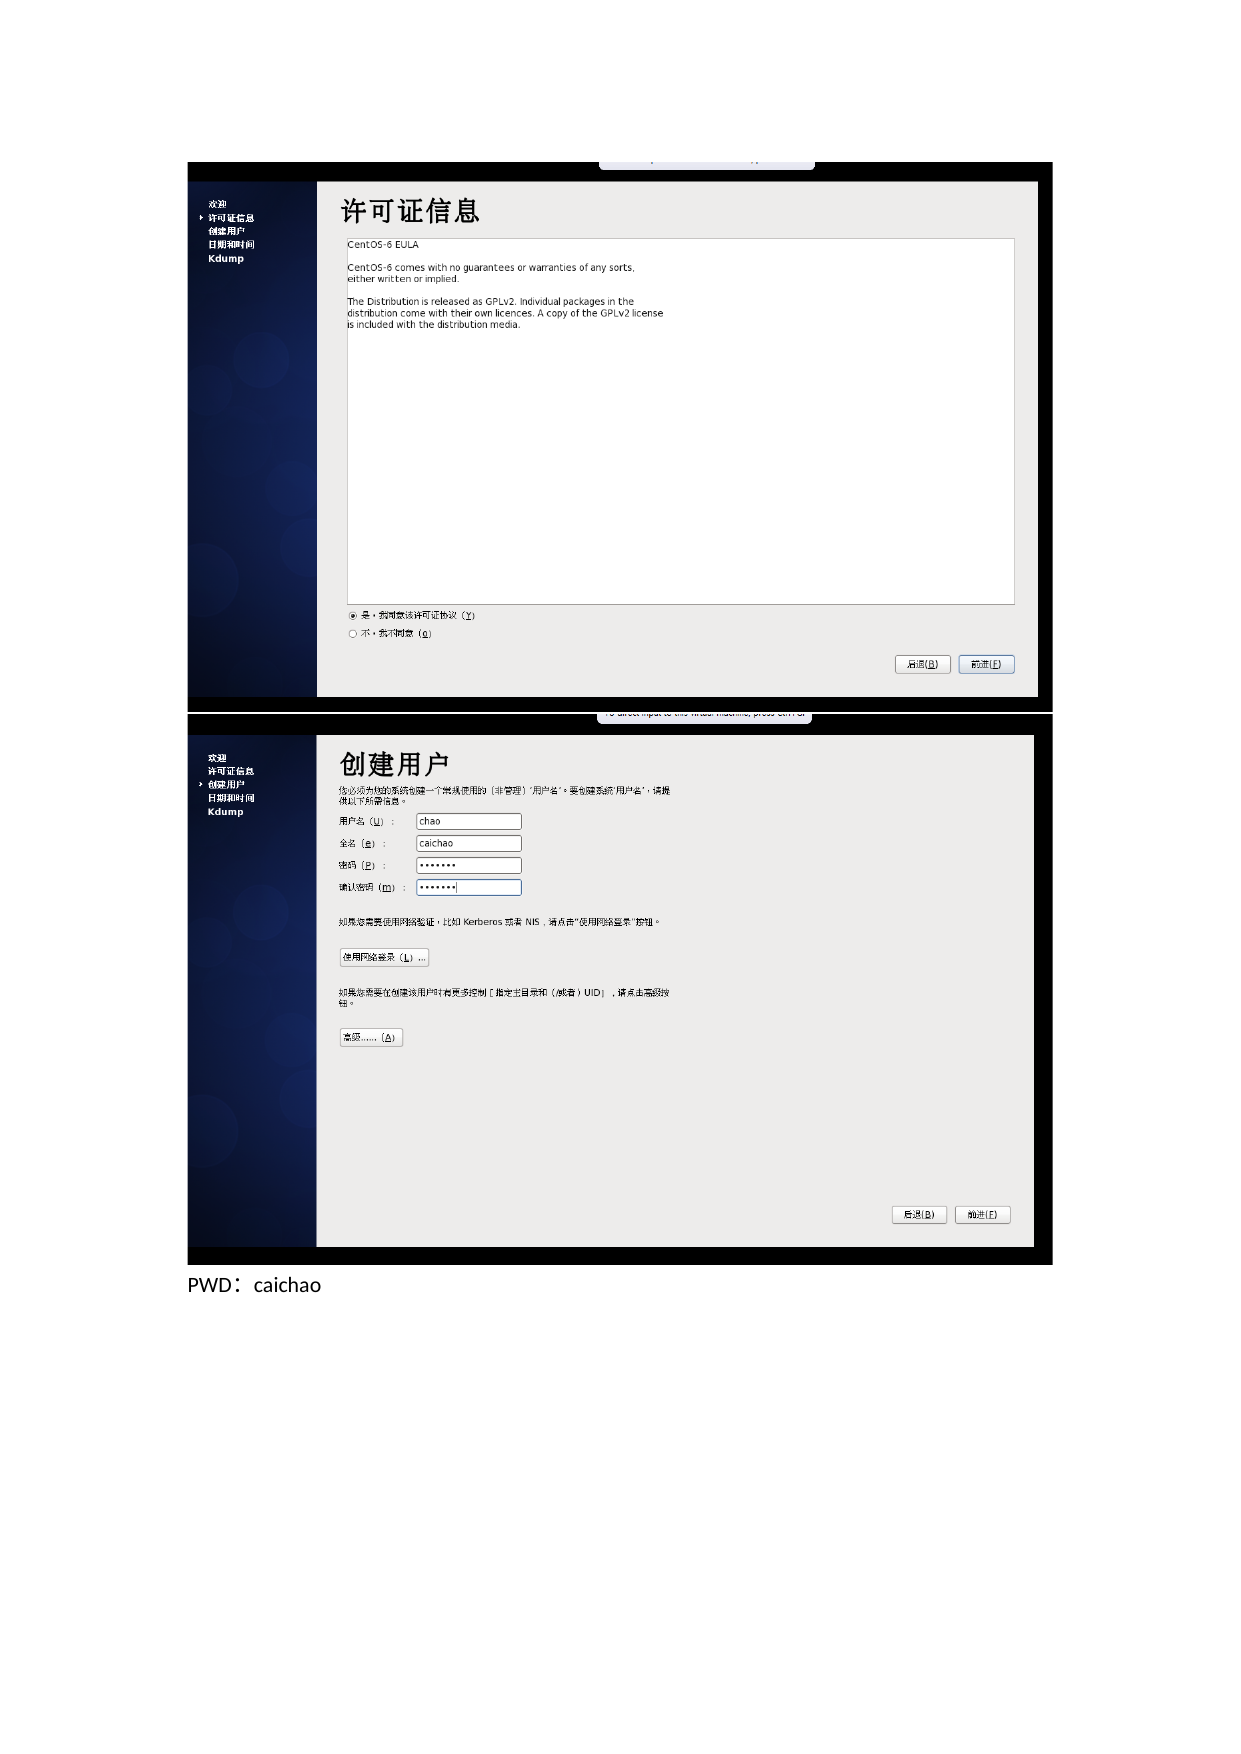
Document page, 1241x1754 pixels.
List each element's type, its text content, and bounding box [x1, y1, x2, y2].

picture [187, 162, 1053, 712]
text PWD：caichao [187, 1267, 1053, 1299]
picture [187, 714, 1053, 1265]
